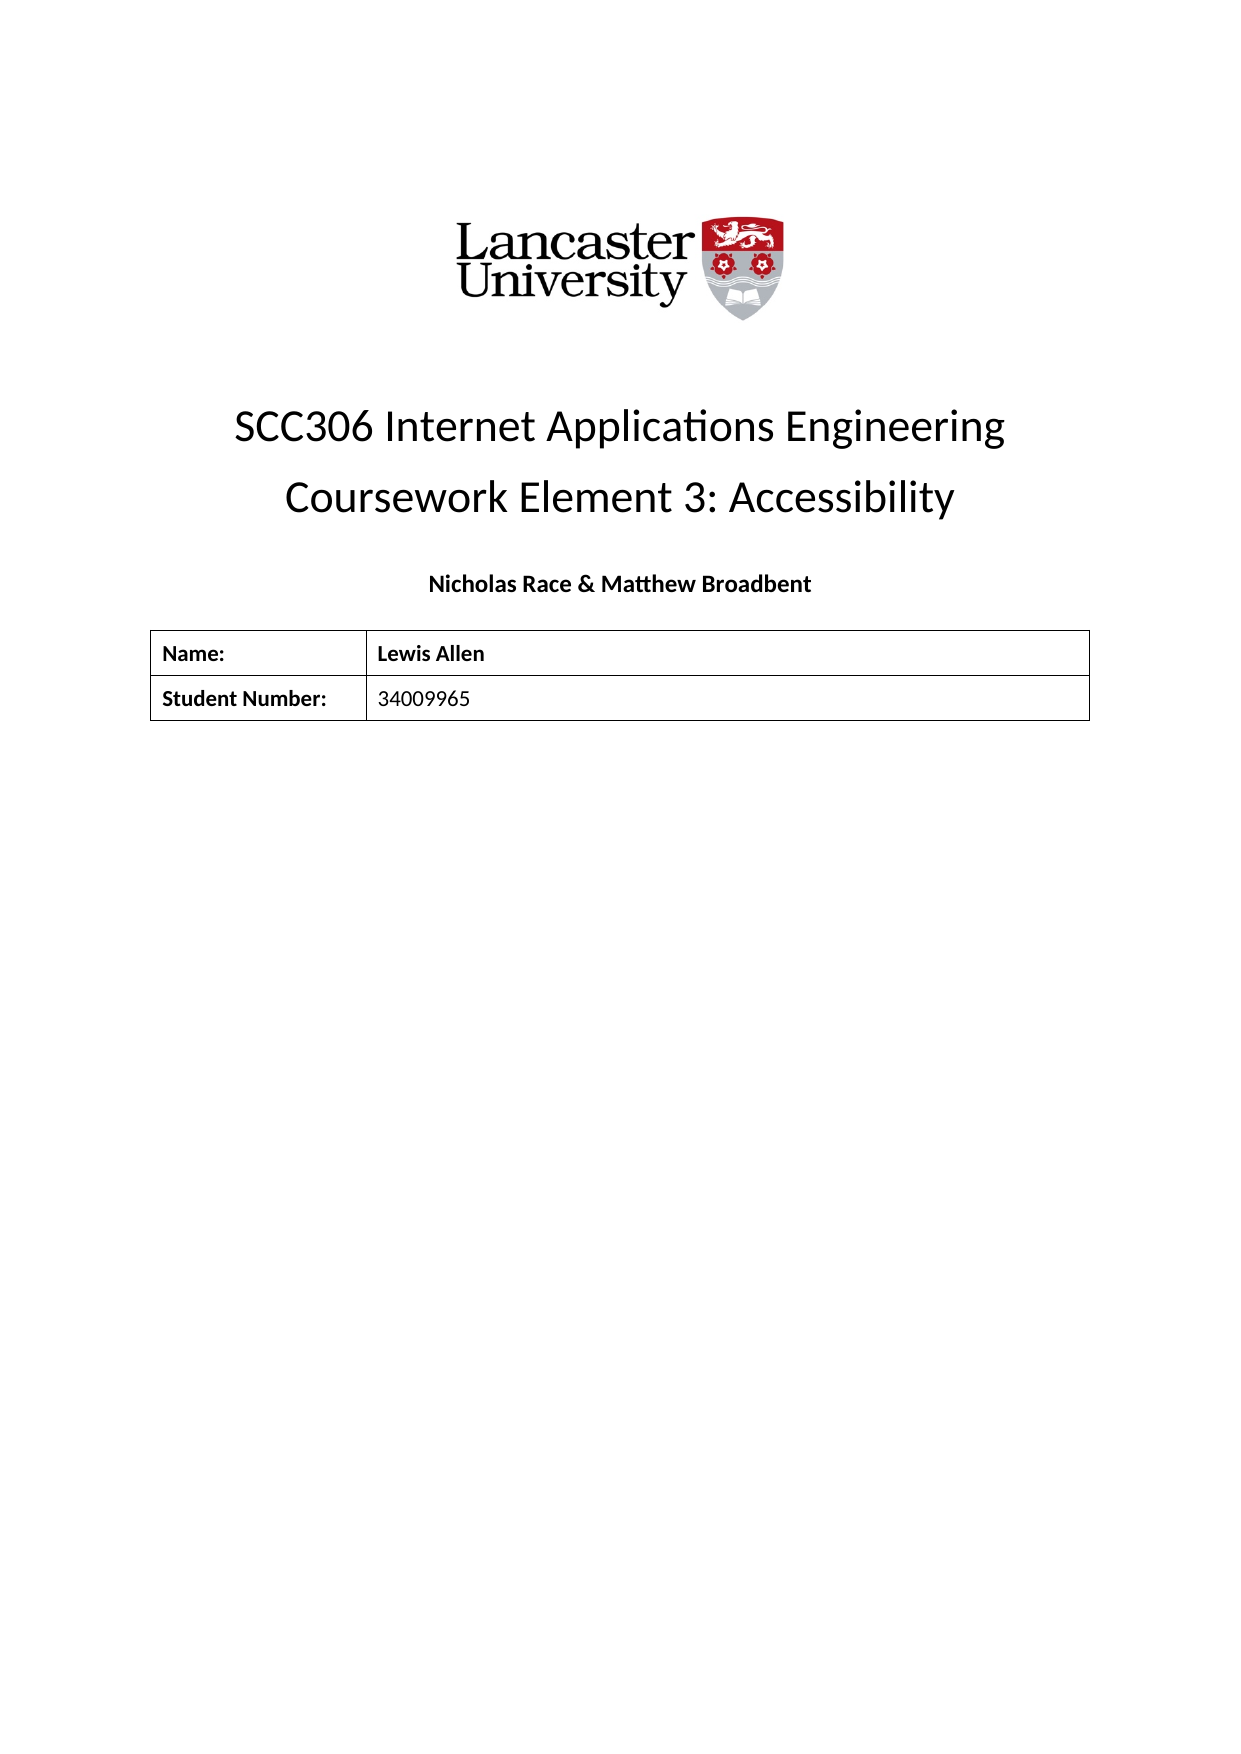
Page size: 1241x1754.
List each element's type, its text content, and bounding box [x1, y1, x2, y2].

picture [456, 150, 784, 382]
table_header Name: [151, 631, 366, 675]
title SCC306 Internet Applications Engineering [150, 397, 1090, 453]
table_cell 34009965 [367, 676, 1089, 720]
title Coursework Element 3: Accessibility [150, 468, 1090, 523]
table_header Lewis Allen [367, 631, 1089, 675]
table_cell Student Number: [151, 676, 366, 720]
text Nicholas Race & Matthew Broadbent [150, 569, 1090, 599]
